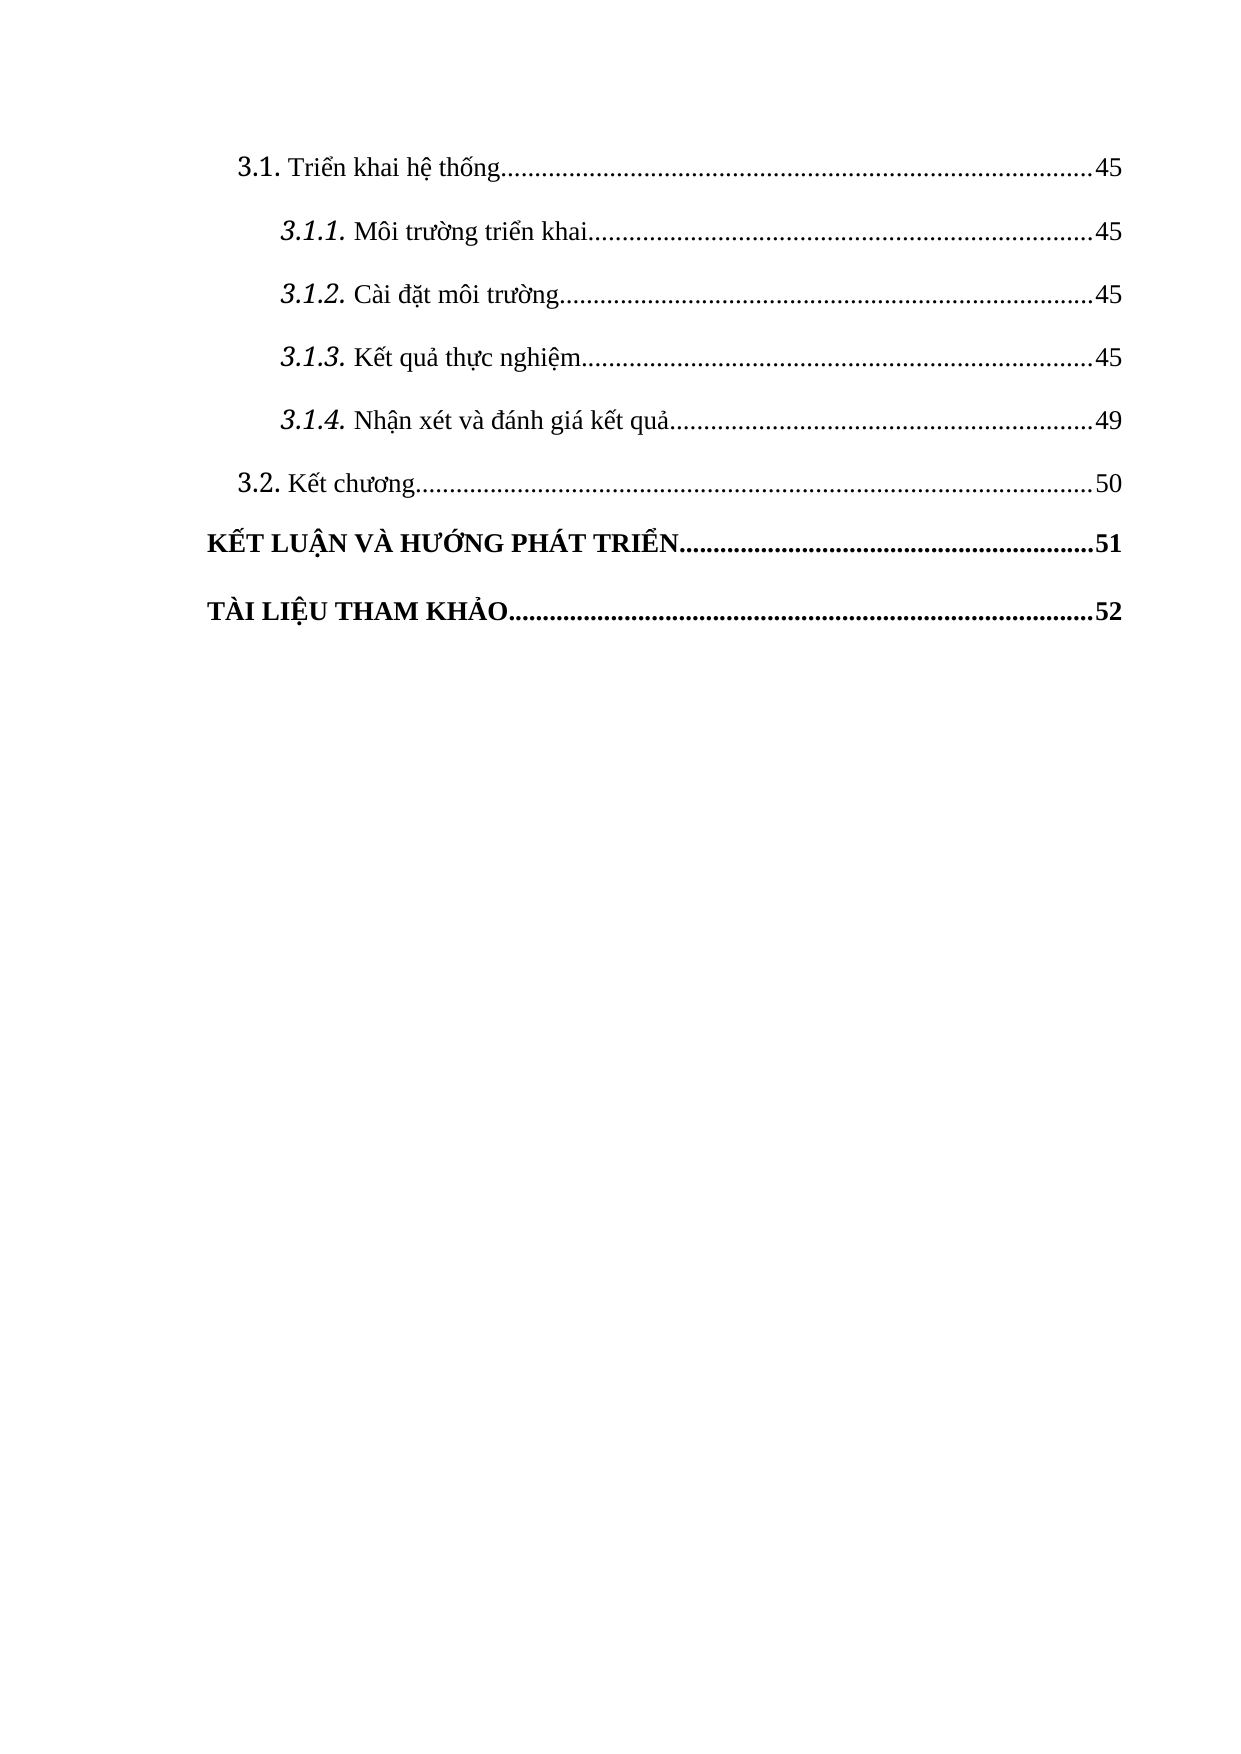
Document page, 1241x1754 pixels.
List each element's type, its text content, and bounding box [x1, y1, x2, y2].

text KẾT LUẬN VÀ HƯỚNG PHÁT TRIỂN 51 [207, 527, 1122, 558]
text TÀI LIỆU THAM KHẢO 52 [207, 594, 1122, 626]
text 3.1.2. Cài đặt môi trường 45 [281, 274, 1122, 311]
text 3.2. Kết chương 50 [237, 464, 1122, 501]
text 3.1. Triển khai hệ thống 45 [237, 148, 1122, 184]
text 3.1.3. Kết quả thực nghiệm 45 [281, 337, 1122, 374]
text 3.1.1. Môi trường triển khai 45 [281, 211, 1122, 248]
text 3.1.4. Nhận xét và đánh giá kết quả 49 [281, 401, 1122, 437]
